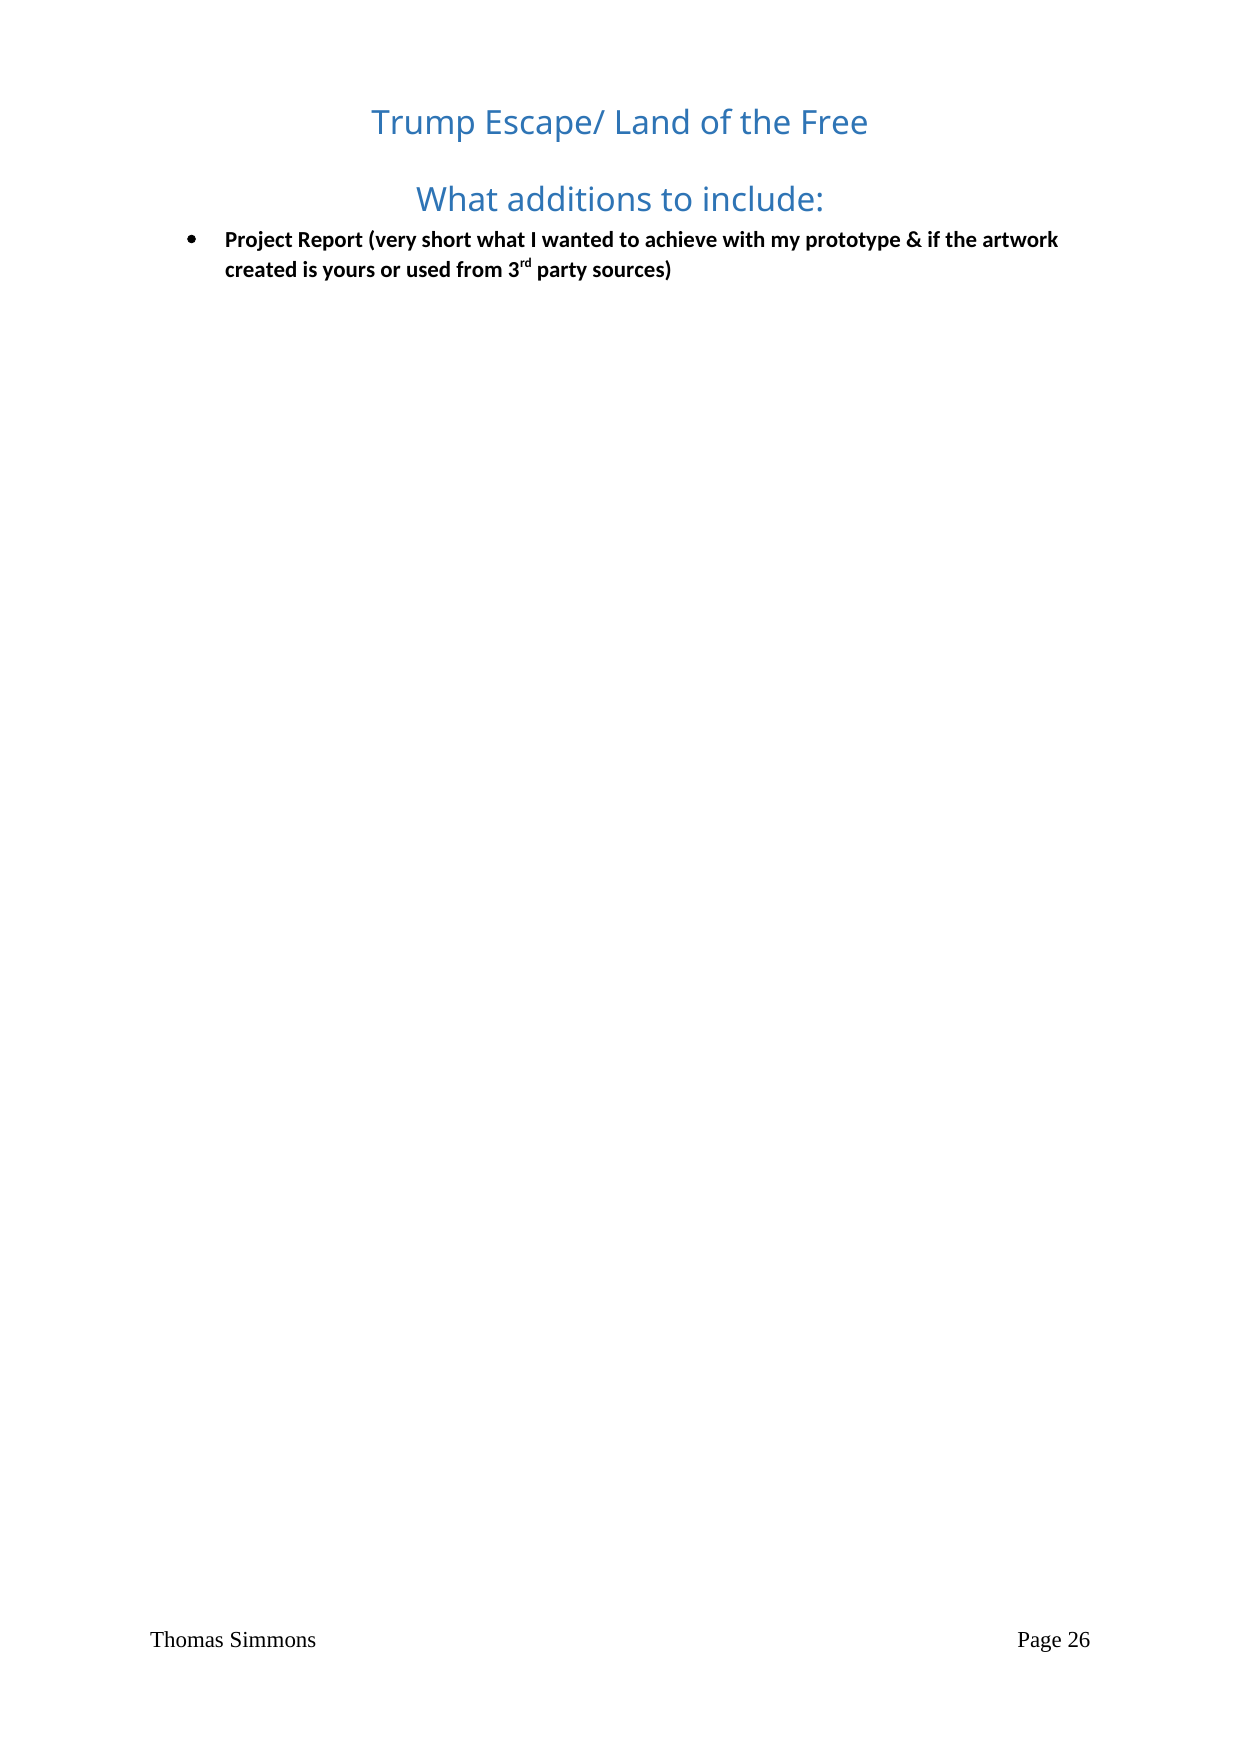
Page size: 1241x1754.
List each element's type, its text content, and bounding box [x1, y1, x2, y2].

subtitle What additions to include: [150, 176, 1090, 221]
list Project Report (very short what I wanted to achieve with my prototype & if the artwork created is yours or used from 3rd party sources) [187, 225, 1090, 283]
